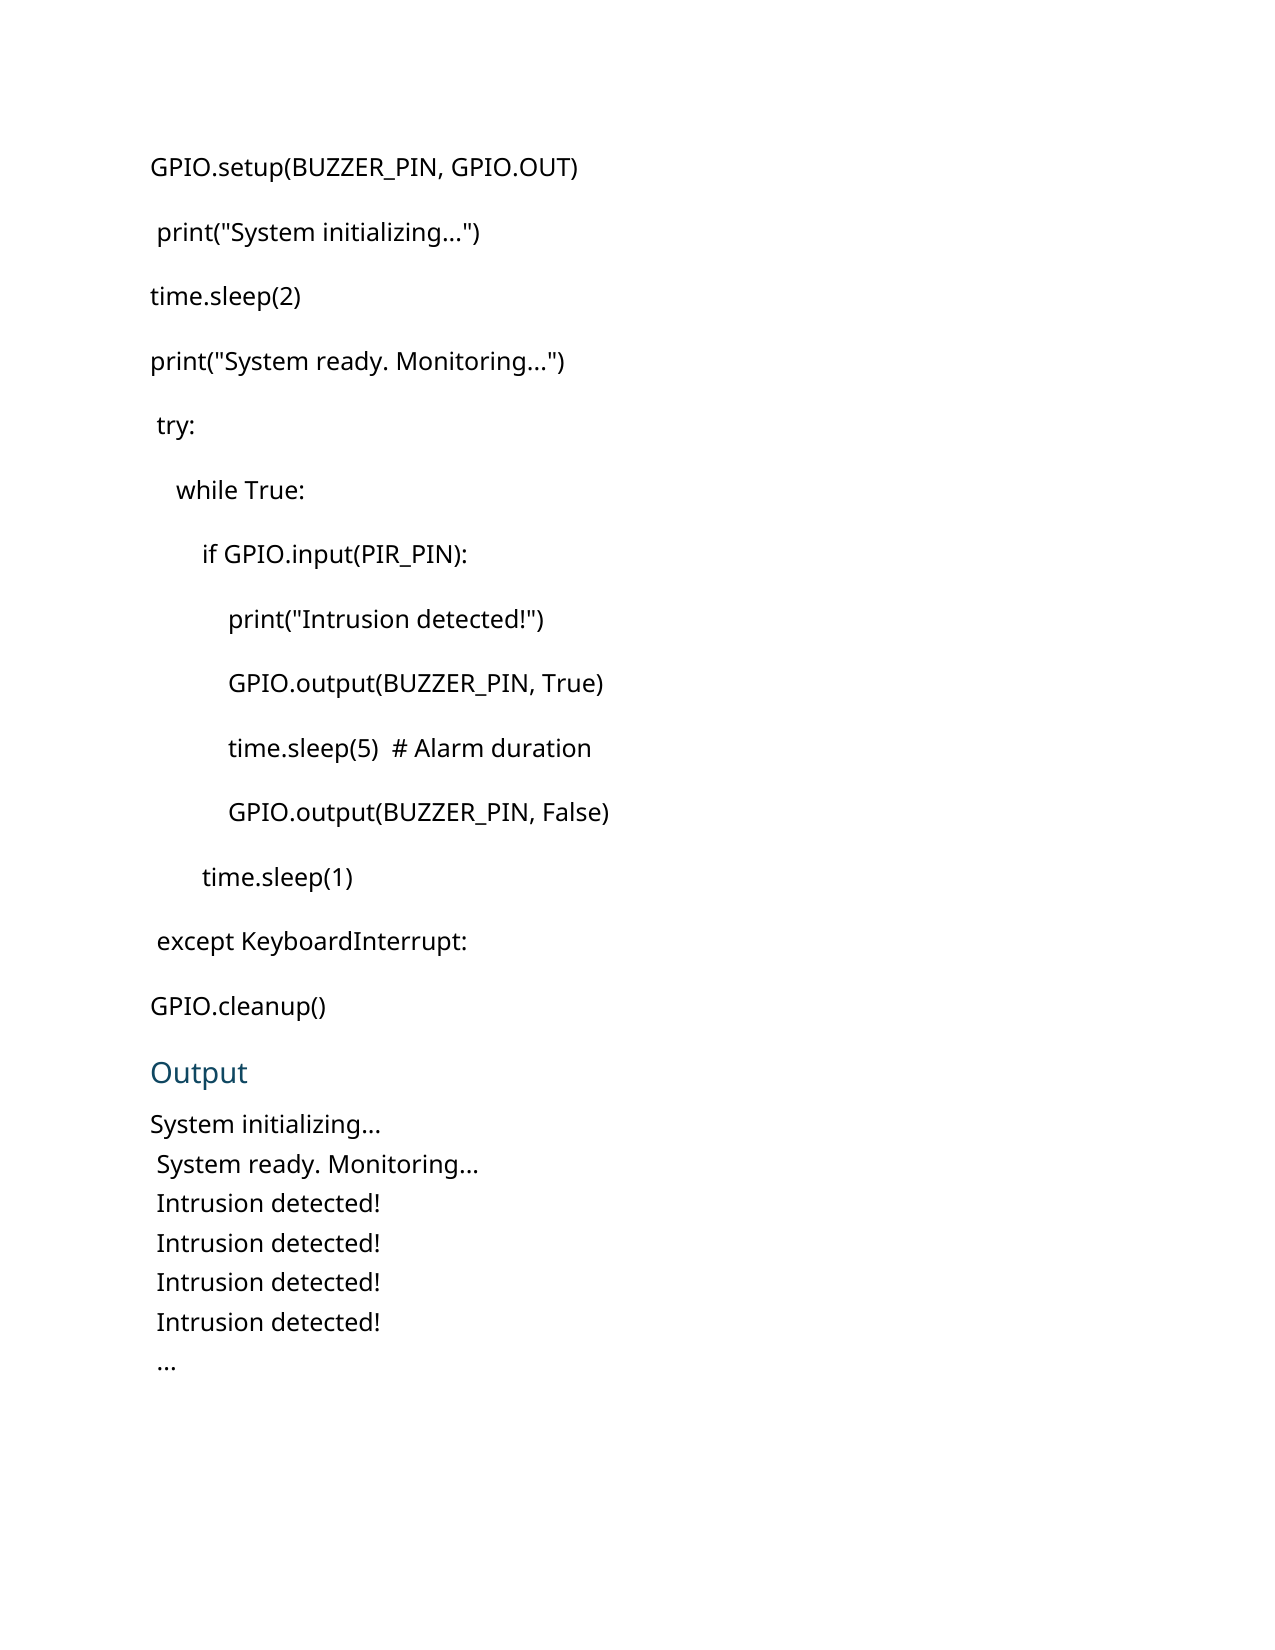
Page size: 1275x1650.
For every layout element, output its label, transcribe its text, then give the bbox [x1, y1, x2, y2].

text GPIO.cleanup() [150, 988, 1125, 1022]
text print("Intrusion detected!") [150, 601, 1125, 635]
text GPIO.output(BUZZER_PIN, True) [150, 666, 1125, 700]
subtitle Output [150, 1053, 1125, 1092]
text GPIO.setup(BUZZER_PIN, GPIO.OUT) [150, 150, 1125, 184]
text print("System initializing...") [150, 214, 1125, 248]
text except KeyboardInterrupt: [150, 924, 1125, 958]
text if GPIO.input(PIR_PIN): [150, 537, 1125, 571]
text GPIO.output(BUZZER_PIN, False) [150, 795, 1125, 829]
text try: [150, 408, 1125, 442]
text while True: [150, 472, 1125, 506]
text System initializing... System ready. Monitoring... Intrusion detected! Intrusion detected! Intrusion detected! Intrusion detected! ... [150, 1107, 1125, 1378]
text time.sleep(5) # Alarm duration [150, 730, 1125, 764]
text time.sleep(1) [150, 859, 1125, 893]
text print("System ready. Monitoring...") [150, 343, 1125, 377]
text time.sleep(2) [150, 279, 1125, 313]
